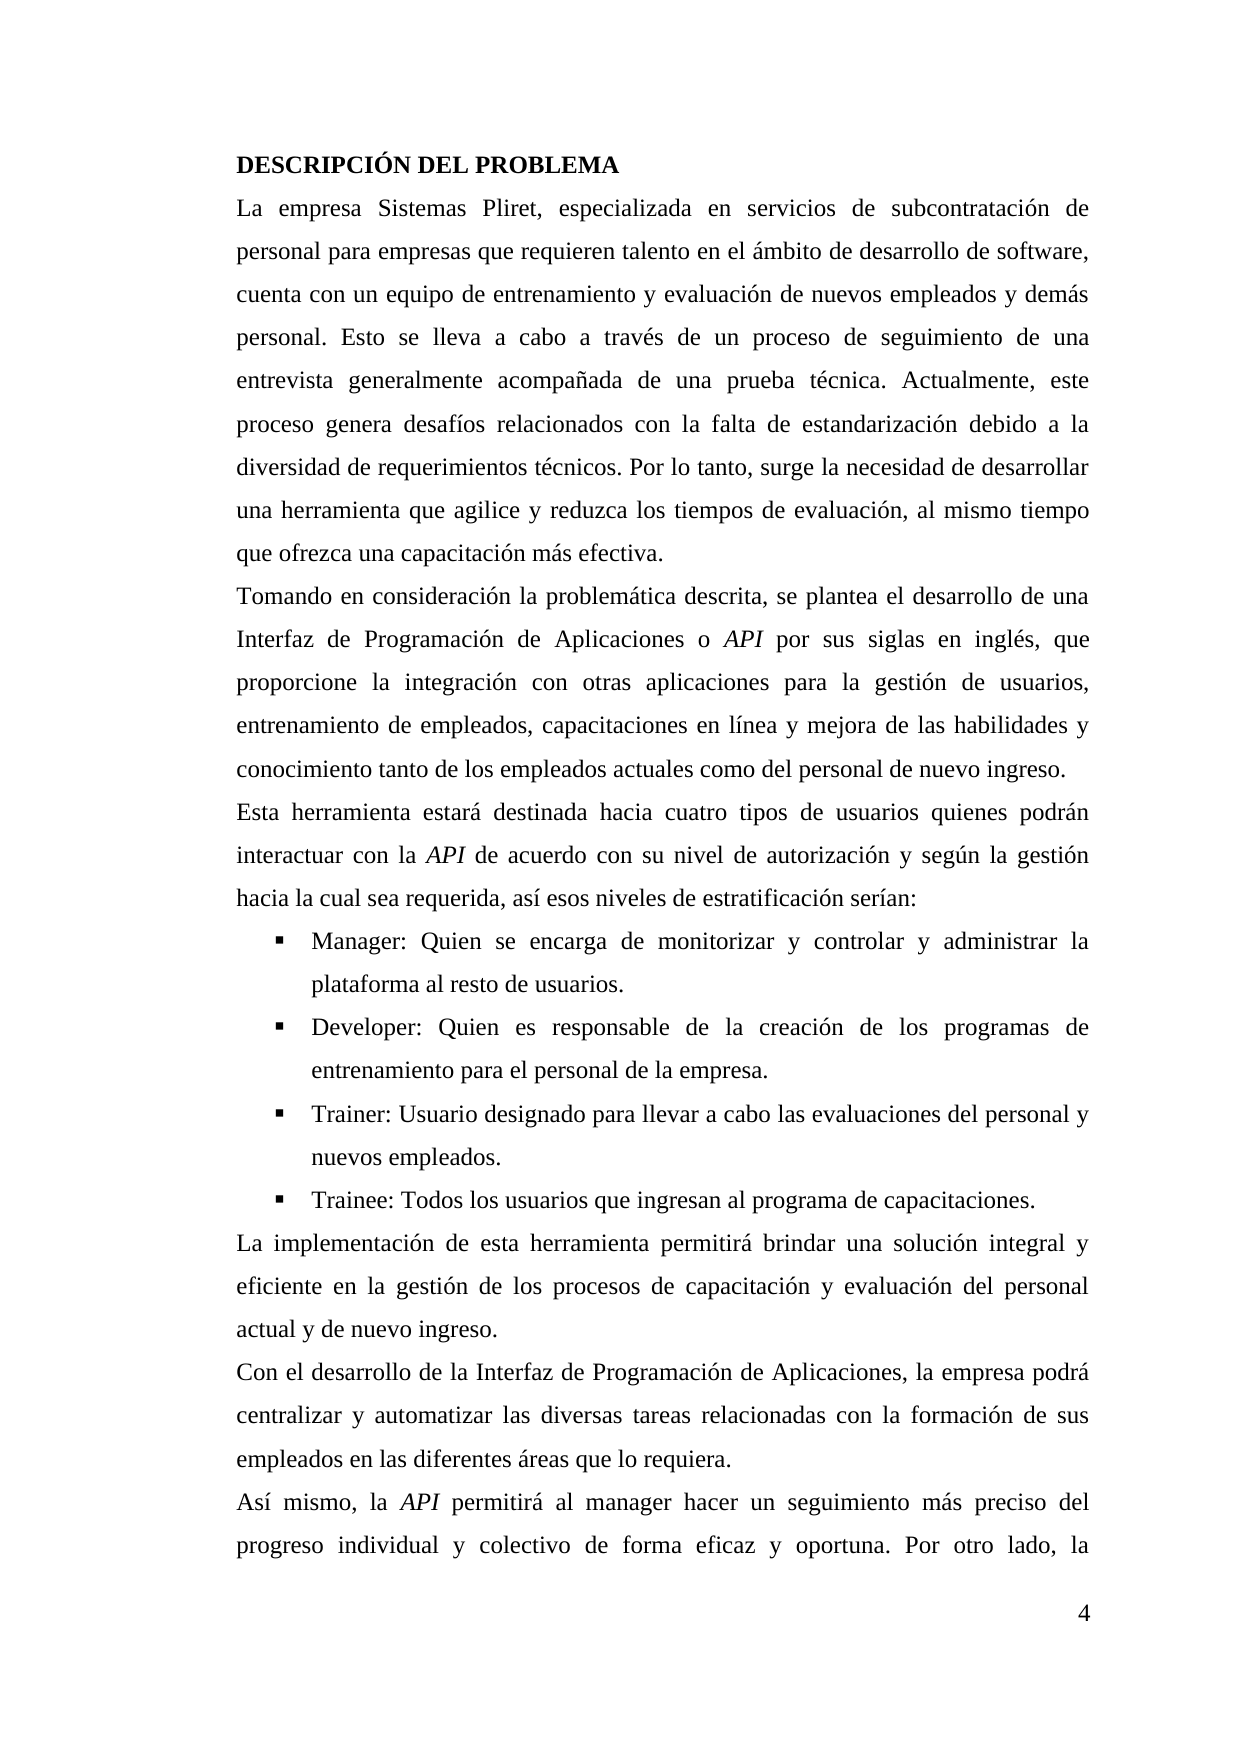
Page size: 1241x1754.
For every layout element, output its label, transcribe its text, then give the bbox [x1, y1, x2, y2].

text Tomando en consideración la problemática descrita, se plantea el desarrollo de una Interfaz de Programación de Aplicaciones o API por sus siglas en inglés, que proporcione la integración con otras aplicaciones para la gestión de usuarios, entrenamiento de empleados, capacitaciones en línea y mejora de las habilidades y conocimiento tanto de los empleados actuales como del personal de nuevo ingreso. [236, 581, 1090, 782]
list Developer: Quien es responsable de la creación de los programas de entrenamiento para el personal de la empresa. [274, 1012, 1090, 1084]
subtitle DESCRIPCIÓN DEL PROBLEMA [236, 150, 1090, 179]
text Esta herramienta estará destinada hacia cuatro tipos de usuarios quienes podrán interactuar con la API de acuerdo con su nivel de autorización y según la gestión hacia la cual sea requerida, así esos niveles de estratificación serían: [236, 797, 1090, 912]
text La implementación de esta herramienta permitirá brindar una solución integral y eficiente en la gestión de los procesos de capacitación y evaluación del personal actual y de nuevo ingreso. [236, 1228, 1090, 1343]
list Manager: Quien se encarga de monitorizar y controlar y administrar la plataforma al resto de usuarios. [274, 926, 1090, 998]
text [236, 1487, 1090, 1559]
text La empresa Sistemas Pliret, especializada en servicios de subcontratación de personal para empresas que requieren talento en el ámbito de desarrollo de software, cuenta con un equipo de entrenamiento y evaluación de nuevos empleados y demás personal. Esto se lleva a cabo a través de un proceso de seguimiento de una entrevista generalmente acompañada de una prueba técnica. Actualmente, este proceso genera desafíos relacionados con la falta de estandarización debido a la diversidad de requerimientos técnicos. Por lo tanto, surge la necesidad de desarrollar una herramienta que agilice y reduzca los tiempos de evaluación, al mismo tiempo que ofrezca una capacitación más efectiva. [236, 193, 1090, 567]
list Trainee: Todos los usuarios que ingresan al programa de capacitaciones. [274, 1185, 1090, 1214]
list Trainer: Usuario designado para llevar a cabo las evaluaciones del personal y nuevos empleados. [274, 1099, 1090, 1171]
text Con el desarrollo de la Interfaz de Programación de Aplicaciones, la empresa podrá centralizar y automatizar las diversas tareas relacionadas con la formación de sus empleados en las diferentes áreas que lo requiera. [236, 1357, 1090, 1472]
